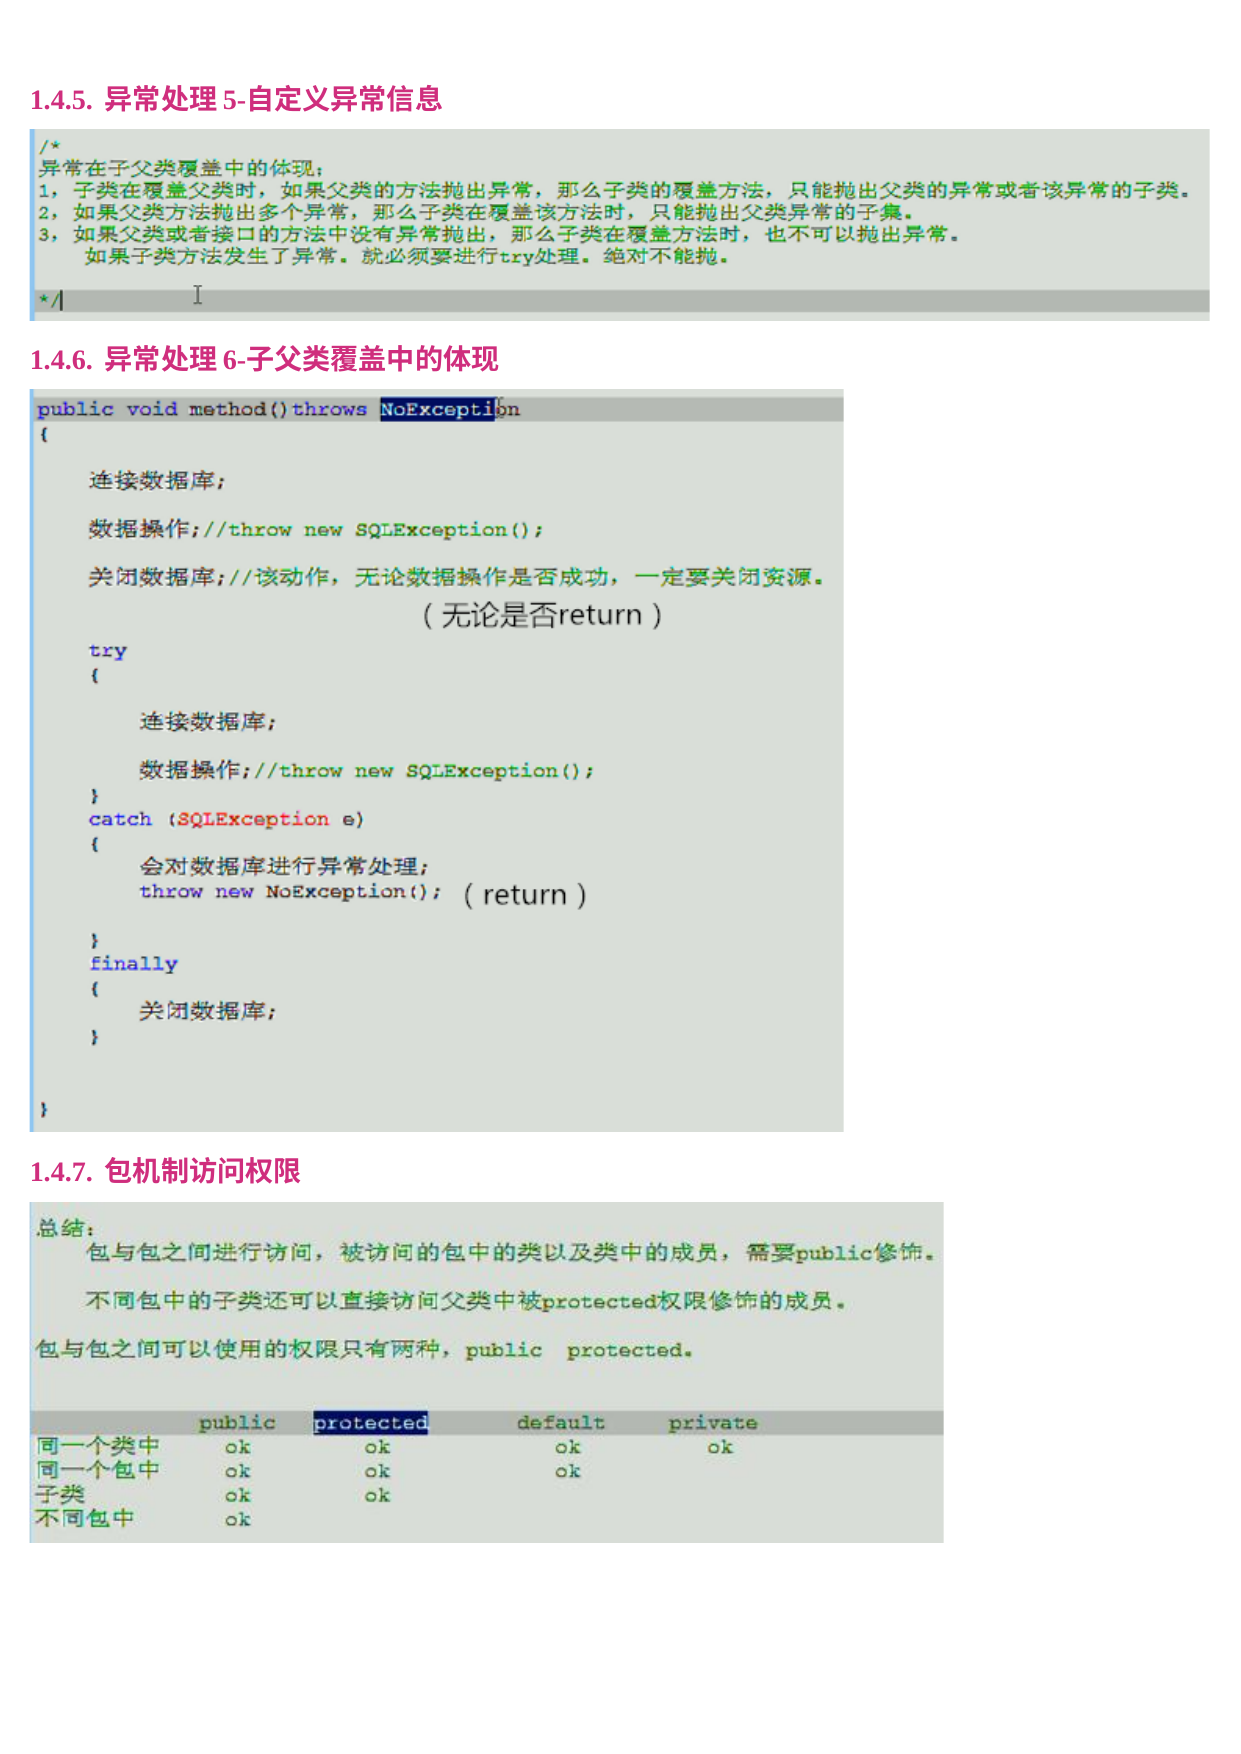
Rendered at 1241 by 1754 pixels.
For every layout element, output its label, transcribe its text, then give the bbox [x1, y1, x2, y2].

subtitle 包机制访问权限 [29, 1137, 1211, 1202]
subtitle 异常处理6-子父类覆盖中的体现 [29, 324, 1211, 389]
picture [29, 1202, 944, 1543]
picture [29, 389, 844, 1132]
picture [29, 129, 1210, 321]
subtitle 异常处理5-自定义异常信息 [29, 64, 1211, 129]
